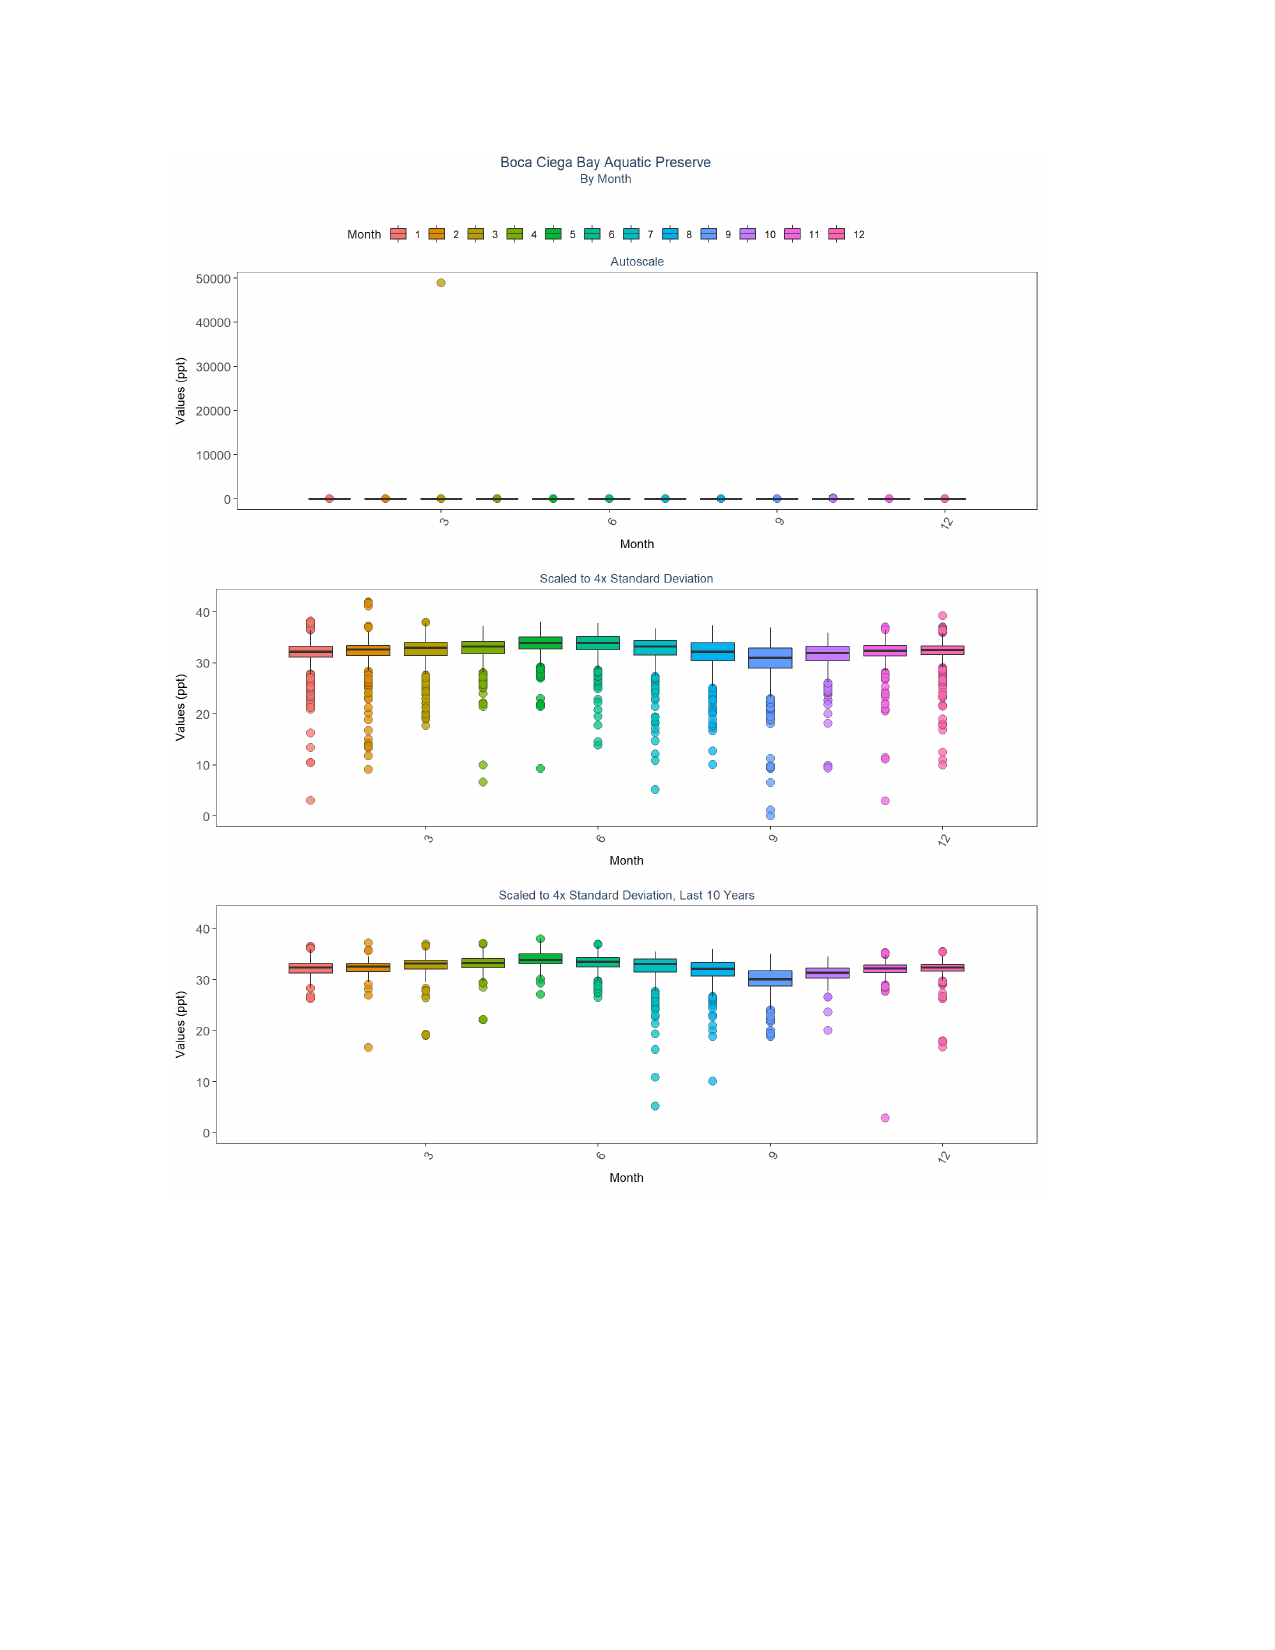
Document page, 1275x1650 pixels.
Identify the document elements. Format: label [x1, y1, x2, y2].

picture [168, 150, 1044, 1200]
